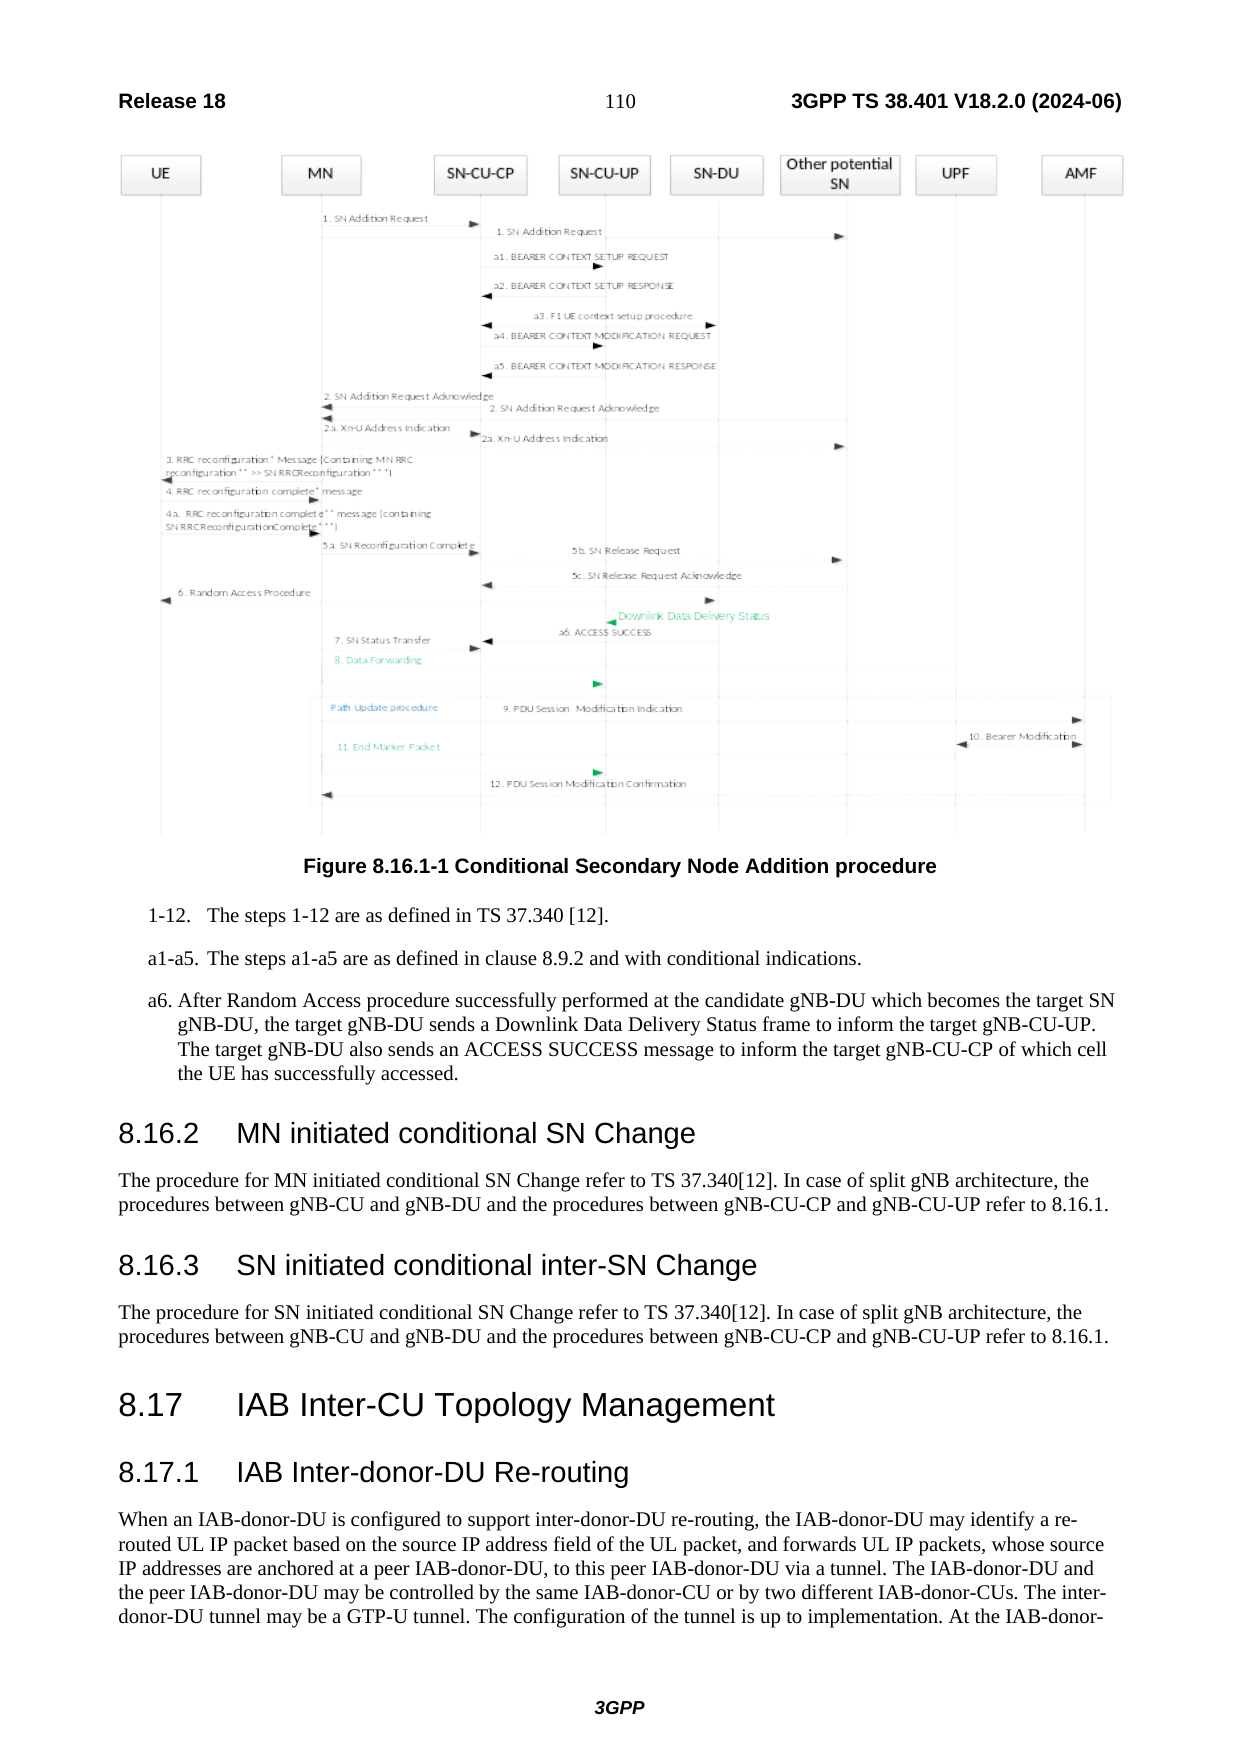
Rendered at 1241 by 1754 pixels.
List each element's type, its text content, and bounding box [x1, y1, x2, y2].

text The procedure for SN initiated conditional SN Change refer to TS 37.340[12]. In case of split gNB architecture, the procedures between gNB-CU and gNB-DU and the procedures between gNB-CU-CP and gNB-CU-UP refer to 8.16.1. [118, 1300, 1122, 1348]
subtitle 8.16.2 MN initiated conditional SN Change [118, 1116, 1122, 1149]
subtitle 8.17 IAB Inter-CU Topology Management [118, 1385, 1122, 1424]
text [118, 1507, 1122, 1628]
text a6. After Random Access procedure successfully performed at the candidate gNB-DU which becomes the target SN gNB-DU, the target gNB-DU sends a Downlink Data Delivery Status frame to inform the target gNB-CU-UP. The target gNB-DU also sends an ACCESS SUCCESS message to inform the target gNB-CU-CP of which cell the UE has successfully accessed. [148, 988, 1122, 1084]
text Figure 8.16.1-1 Conditional Secondary Node Addition procedure [118, 854, 1122, 878]
text a1-a5. The steps a1-a5 are as defined in clause 8.9.2 and with conditional indications. [148, 946, 1122, 969]
text The procedure for MN initiated conditional SN Change refer to TS 37.340[12]. In case of split gNB architecture, the procedures between gNB-CU and gNB-DU and the procedures between gNB-CU-CP and gNB-CU-UP refer to 8.16.1. [118, 1168, 1122, 1216]
subtitle 8.17.1 IAB Inter-donor-DU Re-routing [118, 1455, 1122, 1489]
subtitle 8.16.3 SN initiated conditional inter-SN Change [118, 1247, 1122, 1281]
text 1-12. The steps 1-12 are as defined in TS 37.340 [12]. [148, 903, 1122, 927]
